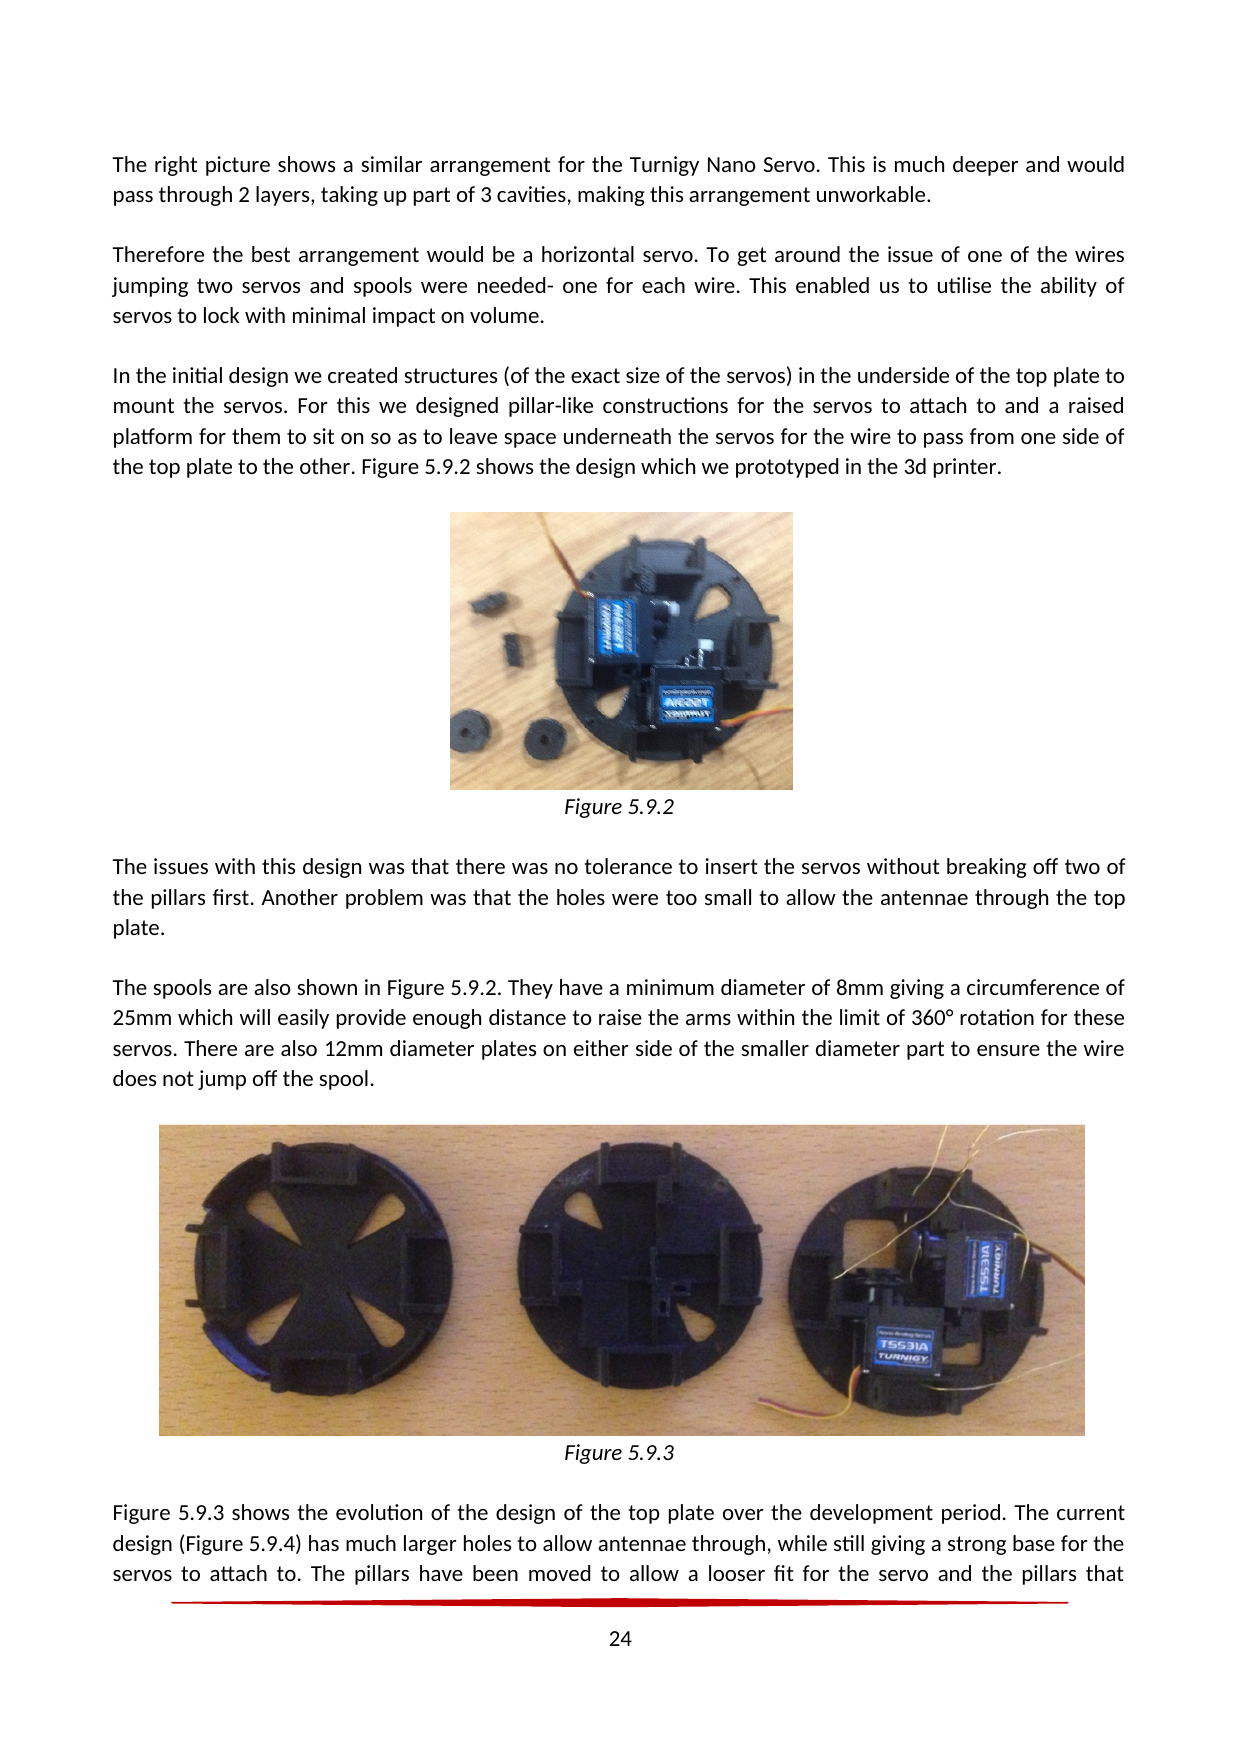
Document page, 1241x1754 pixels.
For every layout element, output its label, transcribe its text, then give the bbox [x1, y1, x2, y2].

text The right picture shows a similar arrangement for the Turnigy Nano Servo. This is much deeper and would pass through 2 layers, taking up part of 3 cavities, making this arrangement unworkable. [112, 150, 1128, 208]
text Figure 5.9.3 [112, 1438, 1128, 1466]
text Figure 5.9.2 [112, 792, 1128, 820]
picture [160, 1125, 1084, 1436]
picture [450, 512, 793, 790]
text The spools are also shown in Figure 5.9.2. They have a minimum diameter of 8mm giving a circumference of 25mm which will easily provide enough distance to raise the arms within the limit of 360° rotation for these servos. There are also 12mm diameter plates on either side of the smaller diameter part to ensure the wire does not jump off the spool. [112, 973, 1128, 1092]
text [112, 1498, 1128, 1587]
text The issues with this design was that there was no tolerance to insert the servos without breaking off two of the pillars first. Another problem was that the holes were too small to allow the antennae through the top plate. [112, 852, 1128, 941]
text Therefore the best arrangement would be a horizontal servo. To get around the issue of one of the wires jumping two servos and spools were needed- one for each wire. This enabled us to utilise the ability of servos to lock with minimal impact on volume. [112, 241, 1128, 329]
text In the initial design we created structures (of the exact size of the servos) in the underside of the top plate to mount the servos. For this we designed pillar-like constructions for the servos to attach to and a raised platform for them to sit on so as to leave space underneath the servos for the wire to pass from one side of the top plate to the other. Figure 5.9.2 shows the design which we prototyped in the 3d printer. [112, 361, 1128, 480]
